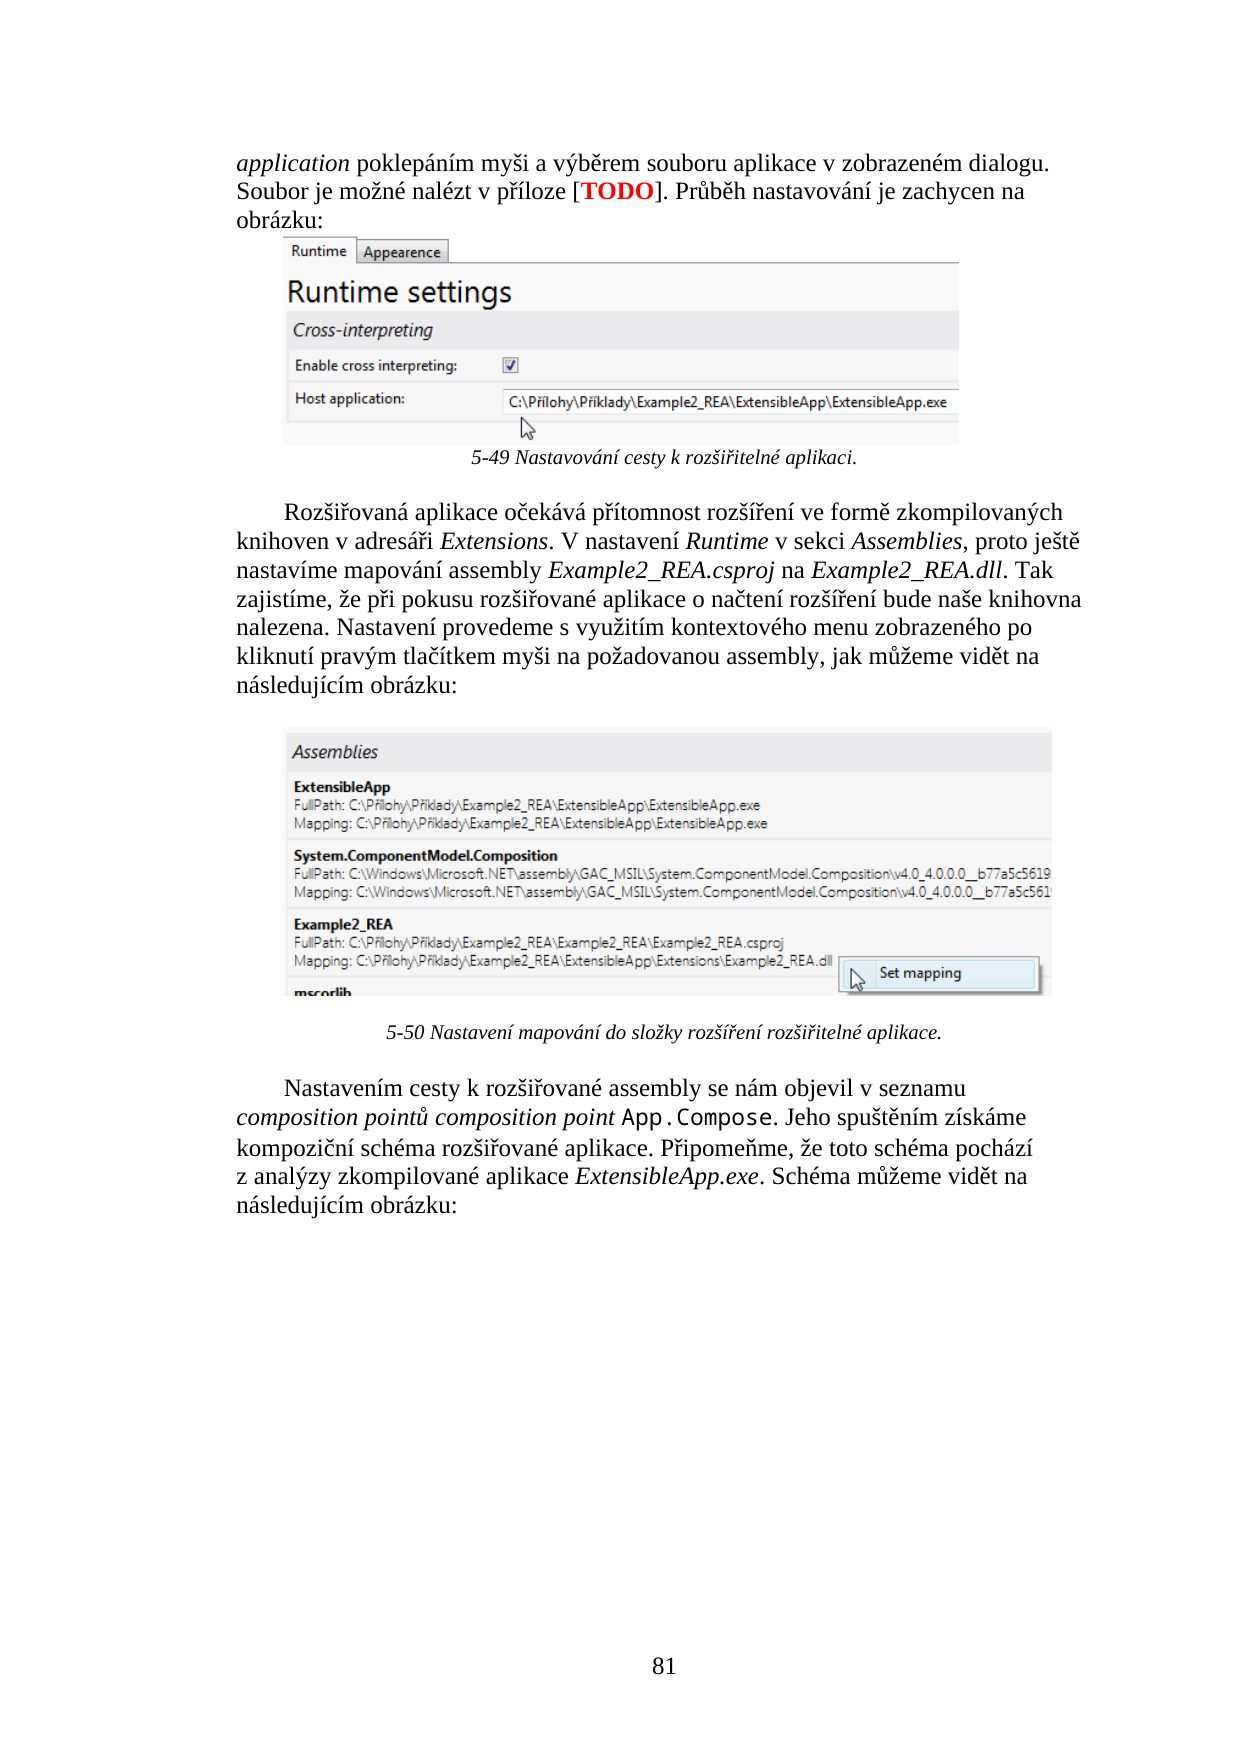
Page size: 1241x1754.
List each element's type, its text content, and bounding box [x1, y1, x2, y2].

picture [283, 233, 959, 445]
picture [283, 727, 1052, 996]
text Nastavením cesty k rozšiřované assembly se nám objevil v seznamu composition pointů composition point App.Compose. Jeho spuštěním získáme kompoziční schéma rozšiřované aplikace. Připomeňme, že toto schéma pochází z analýzy zkompilované aplikace ExtensibleApp.exe. Schéma můžeme vidět na následujícím obrázku: [236, 1073, 1092, 1219]
text Rozšiřovaná aplikace očekává přítomnost rozšíření ve formě zkompilovaných knihoven v adresáři Extensions. V nastavení Runtime v sekci Assemblies, proto ještě nastavíme mapování assembly Example2_REA.csproj na Example2_REA.dll. Tak zajistíme, že při pokusu rozšiřované aplikace o načtení rozšíření bude naše knihovna nalezena. Nastavení provedeme s využitím kontextového menu zobrazeného po kliknutí pravým tlačítkem myši na požadovanou assembly, jak můžeme vidět na následujícím obrázku: [236, 497, 1092, 699]
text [236, 148, 1092, 234]
